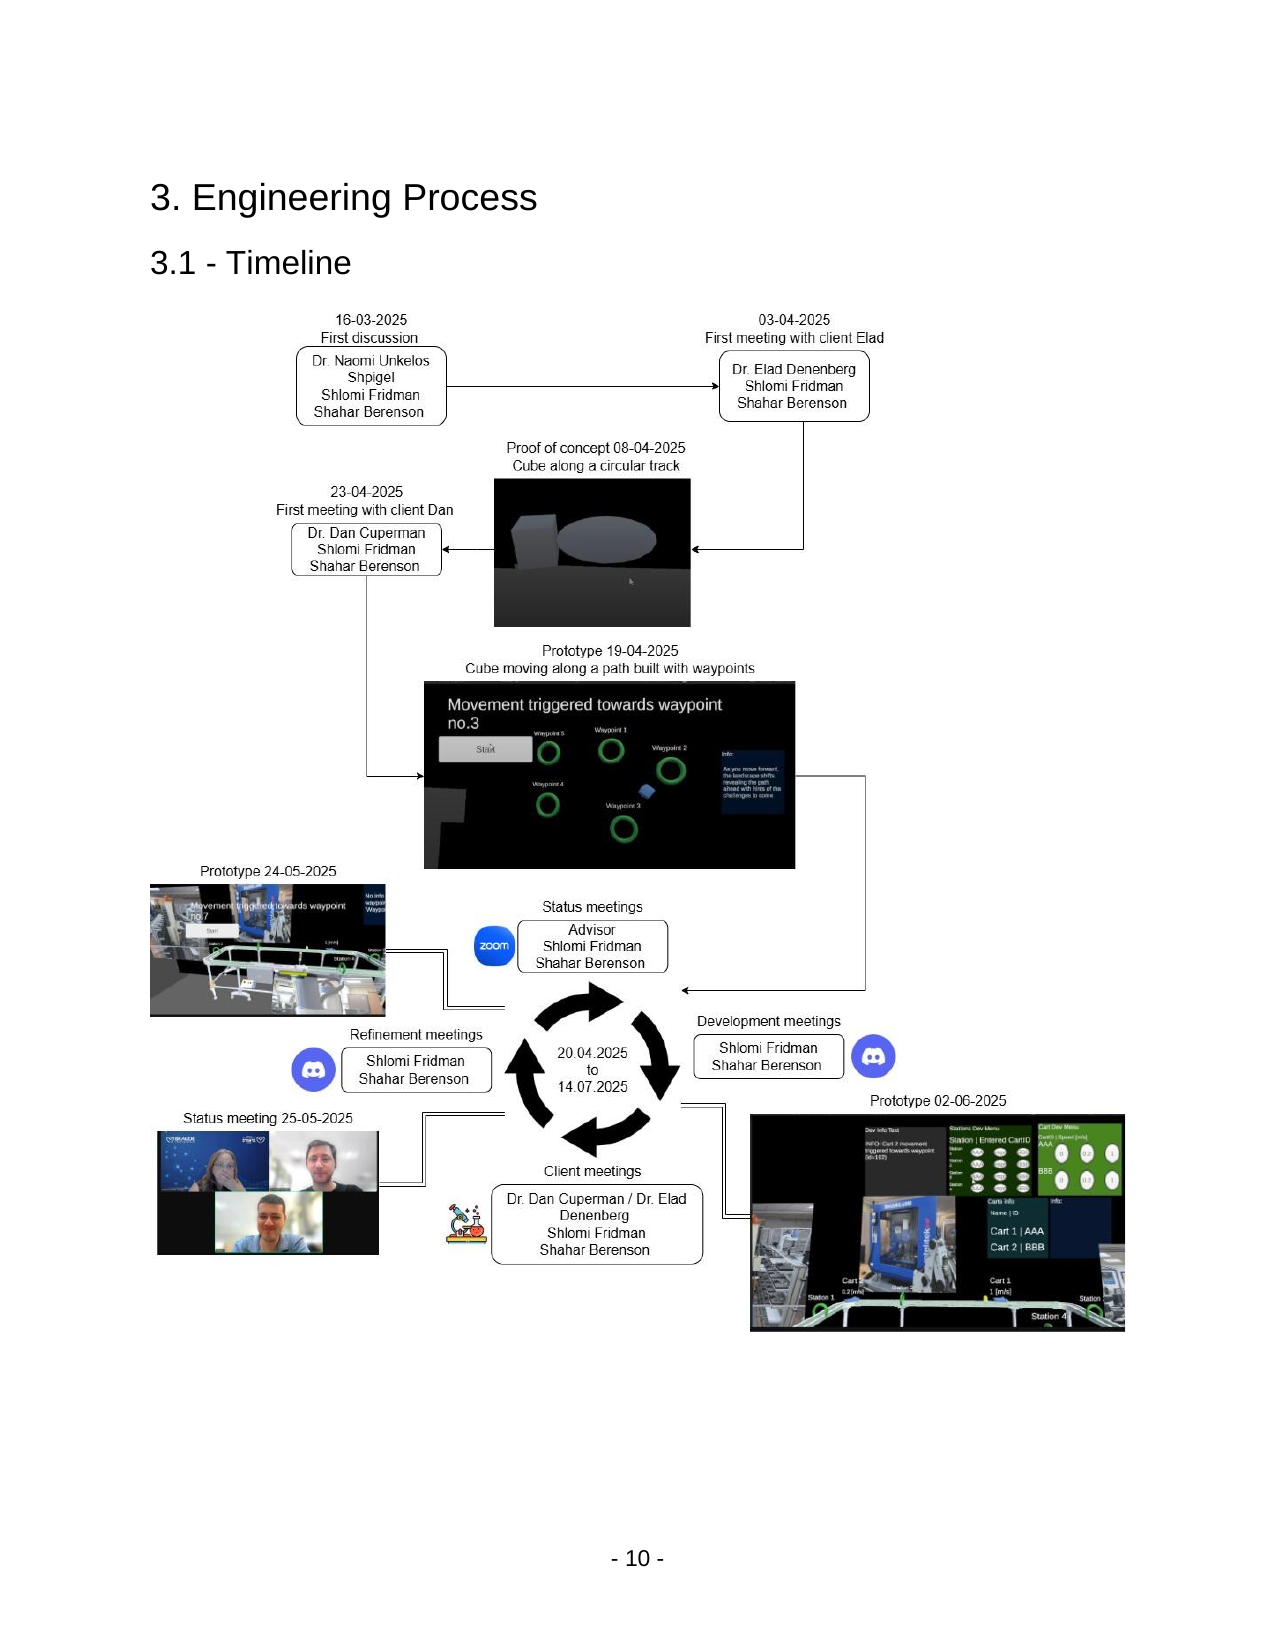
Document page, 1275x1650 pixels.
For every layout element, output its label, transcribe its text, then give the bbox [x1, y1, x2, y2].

subtitle 3. Engineering Process [150, 175, 1125, 218]
picture [150, 306, 1125, 1332]
subtitle 3.1 - Timeline [150, 243, 1125, 282]
